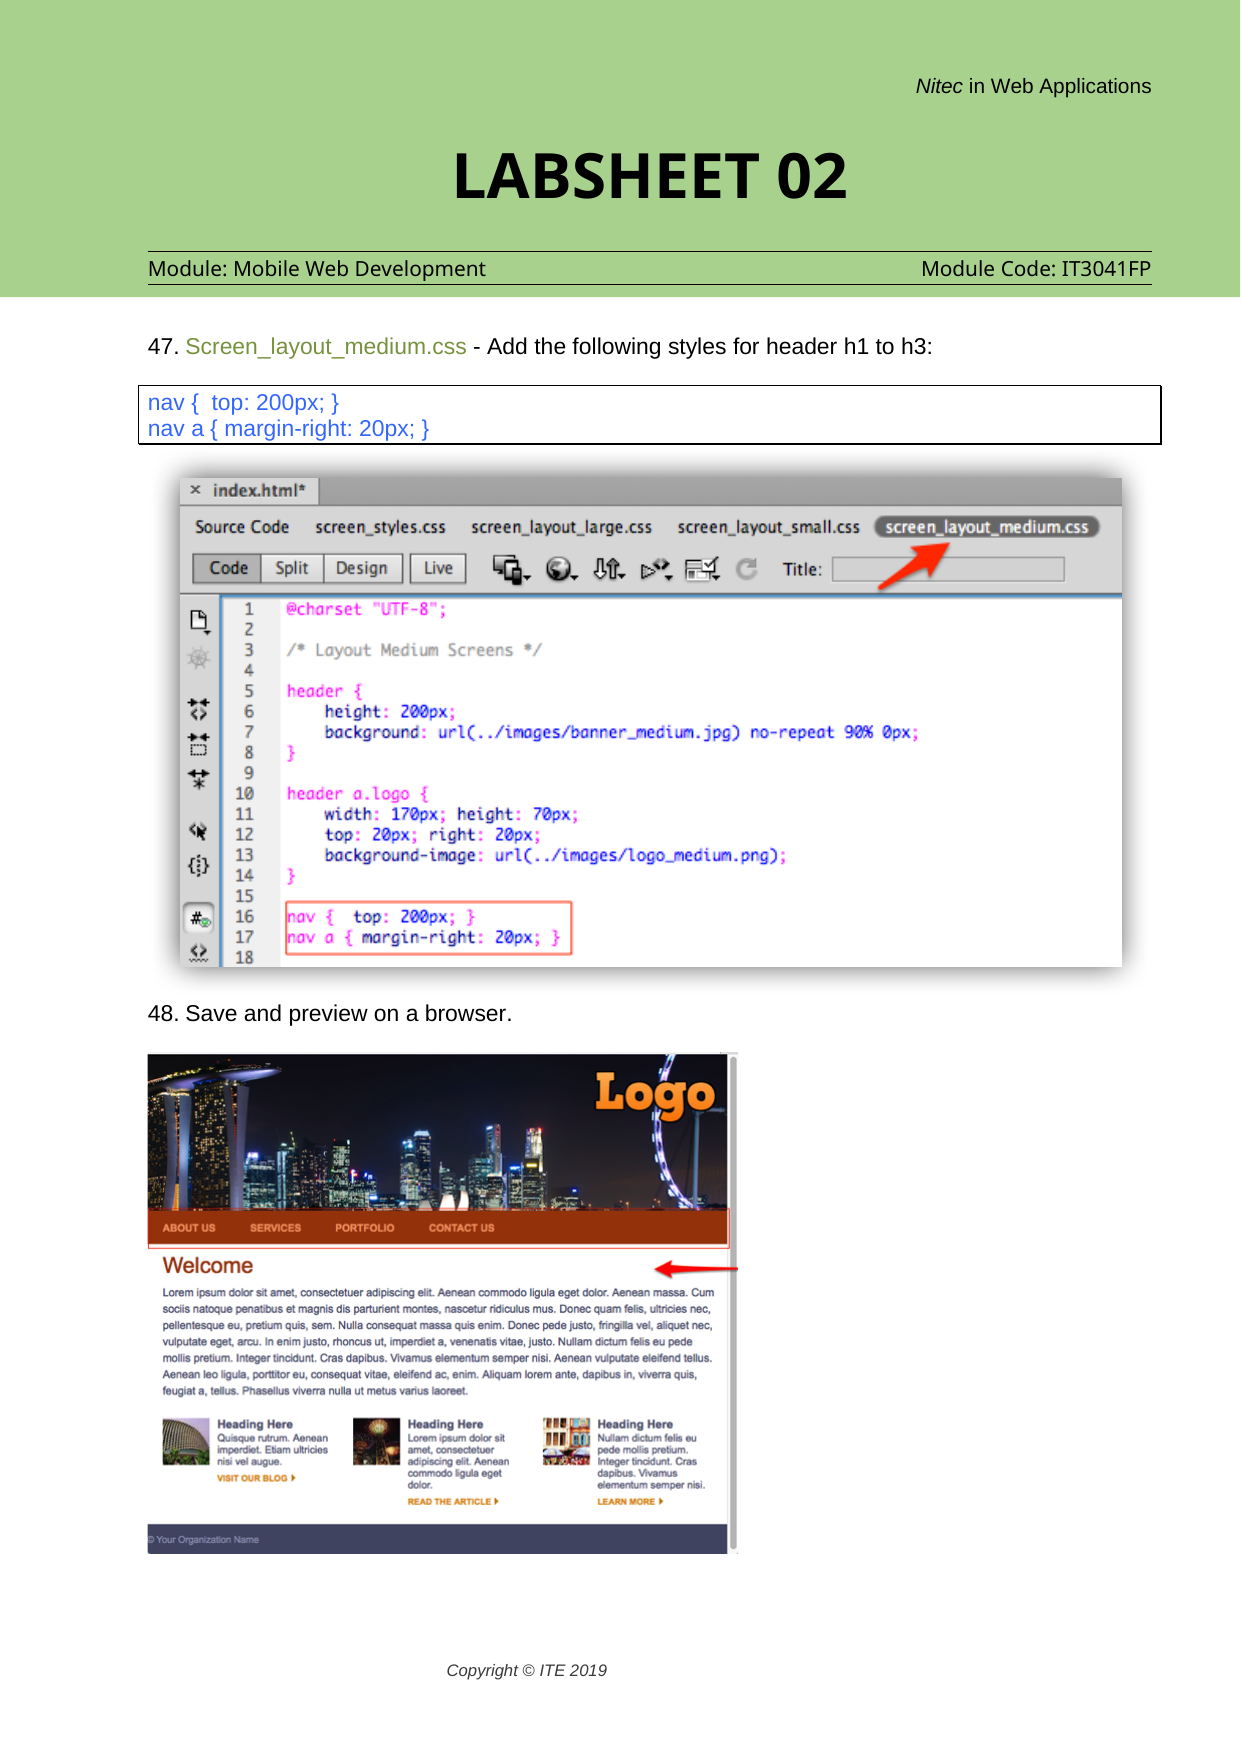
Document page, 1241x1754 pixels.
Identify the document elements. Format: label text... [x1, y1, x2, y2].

text nav { top: 200px; } [139, 386, 1160, 412]
picture [180, 478, 1122, 967]
list Screen_layout_medium.css - Add the following styles for header h1 to h3: [148, 333, 1152, 359]
list Save and preview on a browser. [148, 1000, 1152, 1026]
text nav a { margin-right: 20px; } [139, 412, 1160, 443]
picture [147, 1052, 739, 1554]
